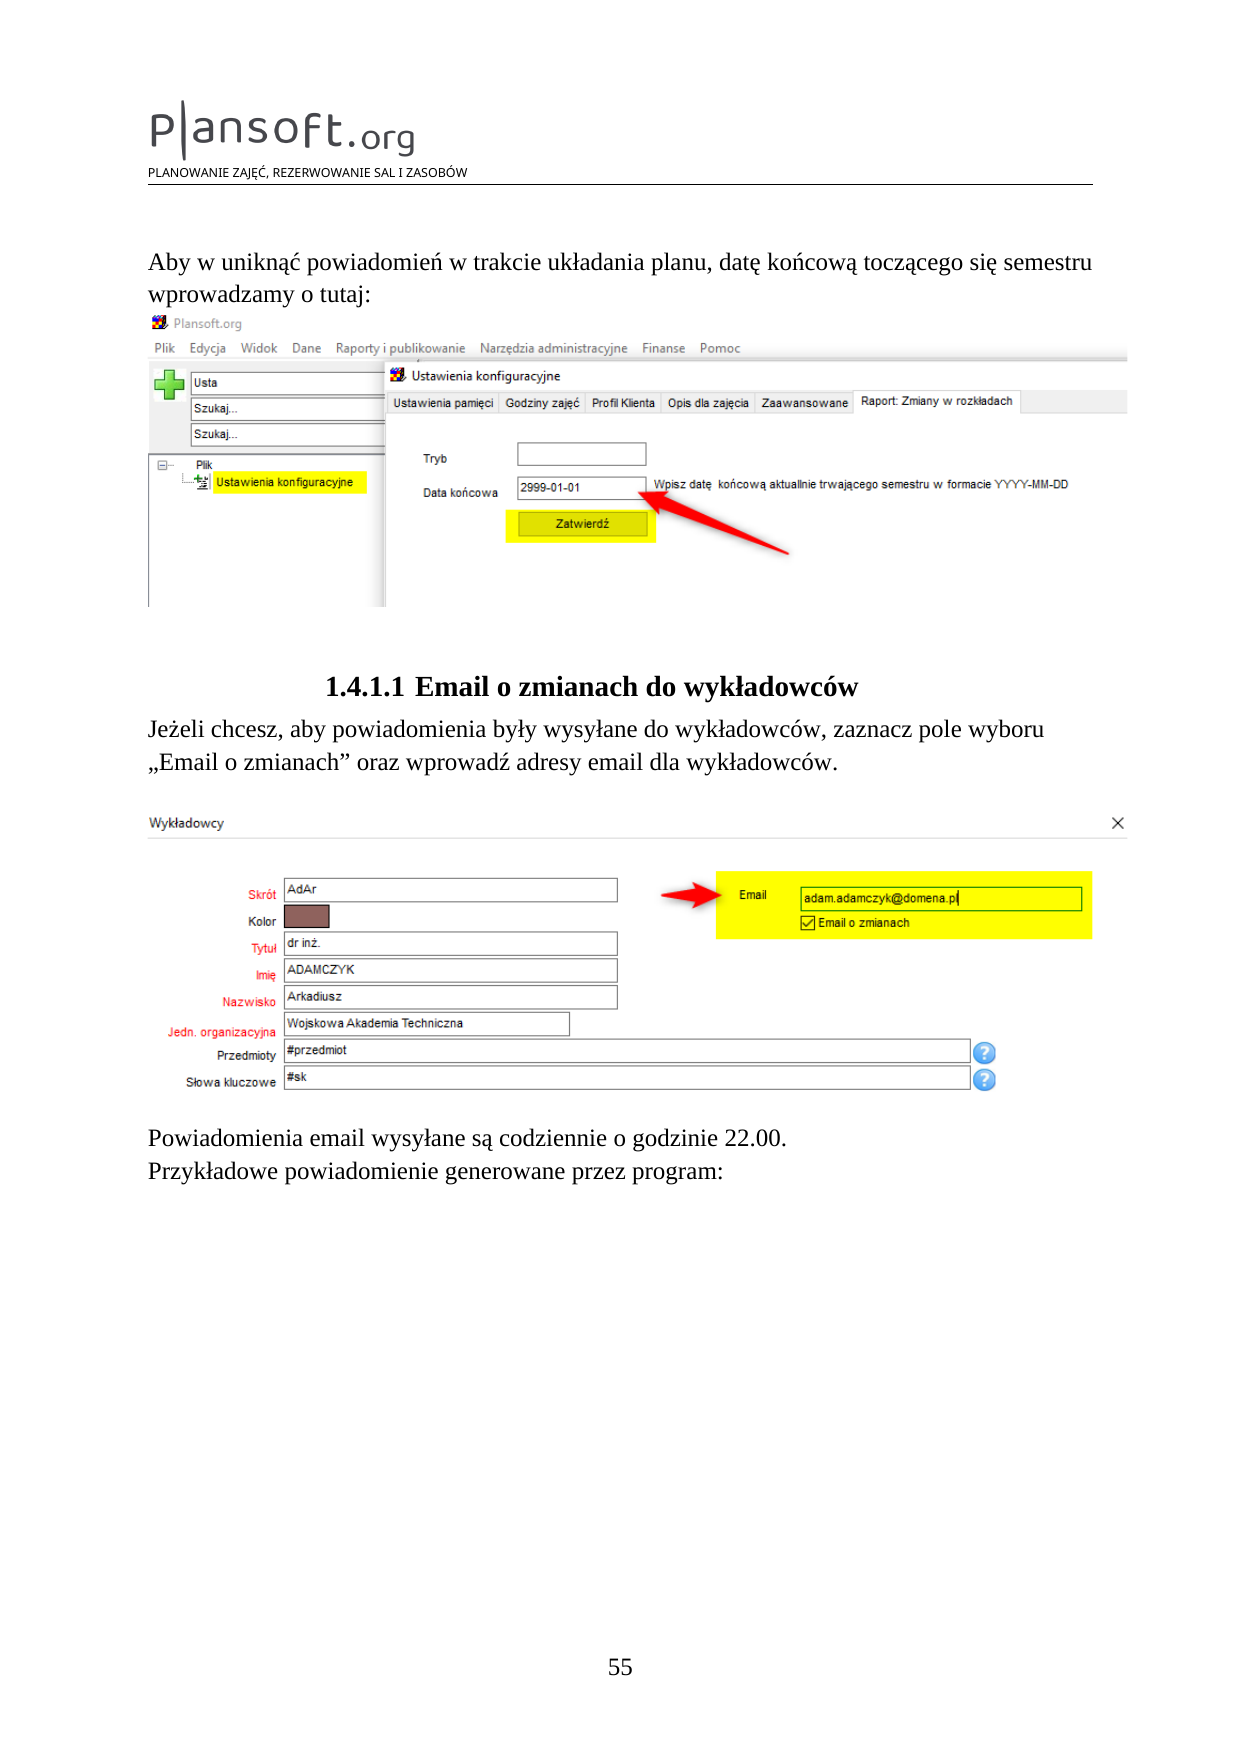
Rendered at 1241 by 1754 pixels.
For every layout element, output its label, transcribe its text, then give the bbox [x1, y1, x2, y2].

text Jeżeli chcesz, aby powiadomienia były wysyłane do wykładowców, zaznacz pole wyboru „Email o zmianach” oraz wprowadź adresy email dla wykładowców. [148, 714, 1093, 776]
text Przykładowe powiadomienie generowane przez program: [148, 1156, 1093, 1185]
text Aby w uniknąć powiadomień w trakcie układania planu, datę końcową toczącego się semestru wprowadzamy o tutaj: [148, 247, 1093, 308]
picture [147, 73, 418, 165]
text Powiadomienia email wysyłane są codziennie o godzinie 22.00. [148, 1123, 1093, 1152]
subtitle Email o zmianach do wykładowców [325, 669, 1093, 703]
picture [147, 812, 1128, 1119]
picture [147, 312, 1128, 607]
